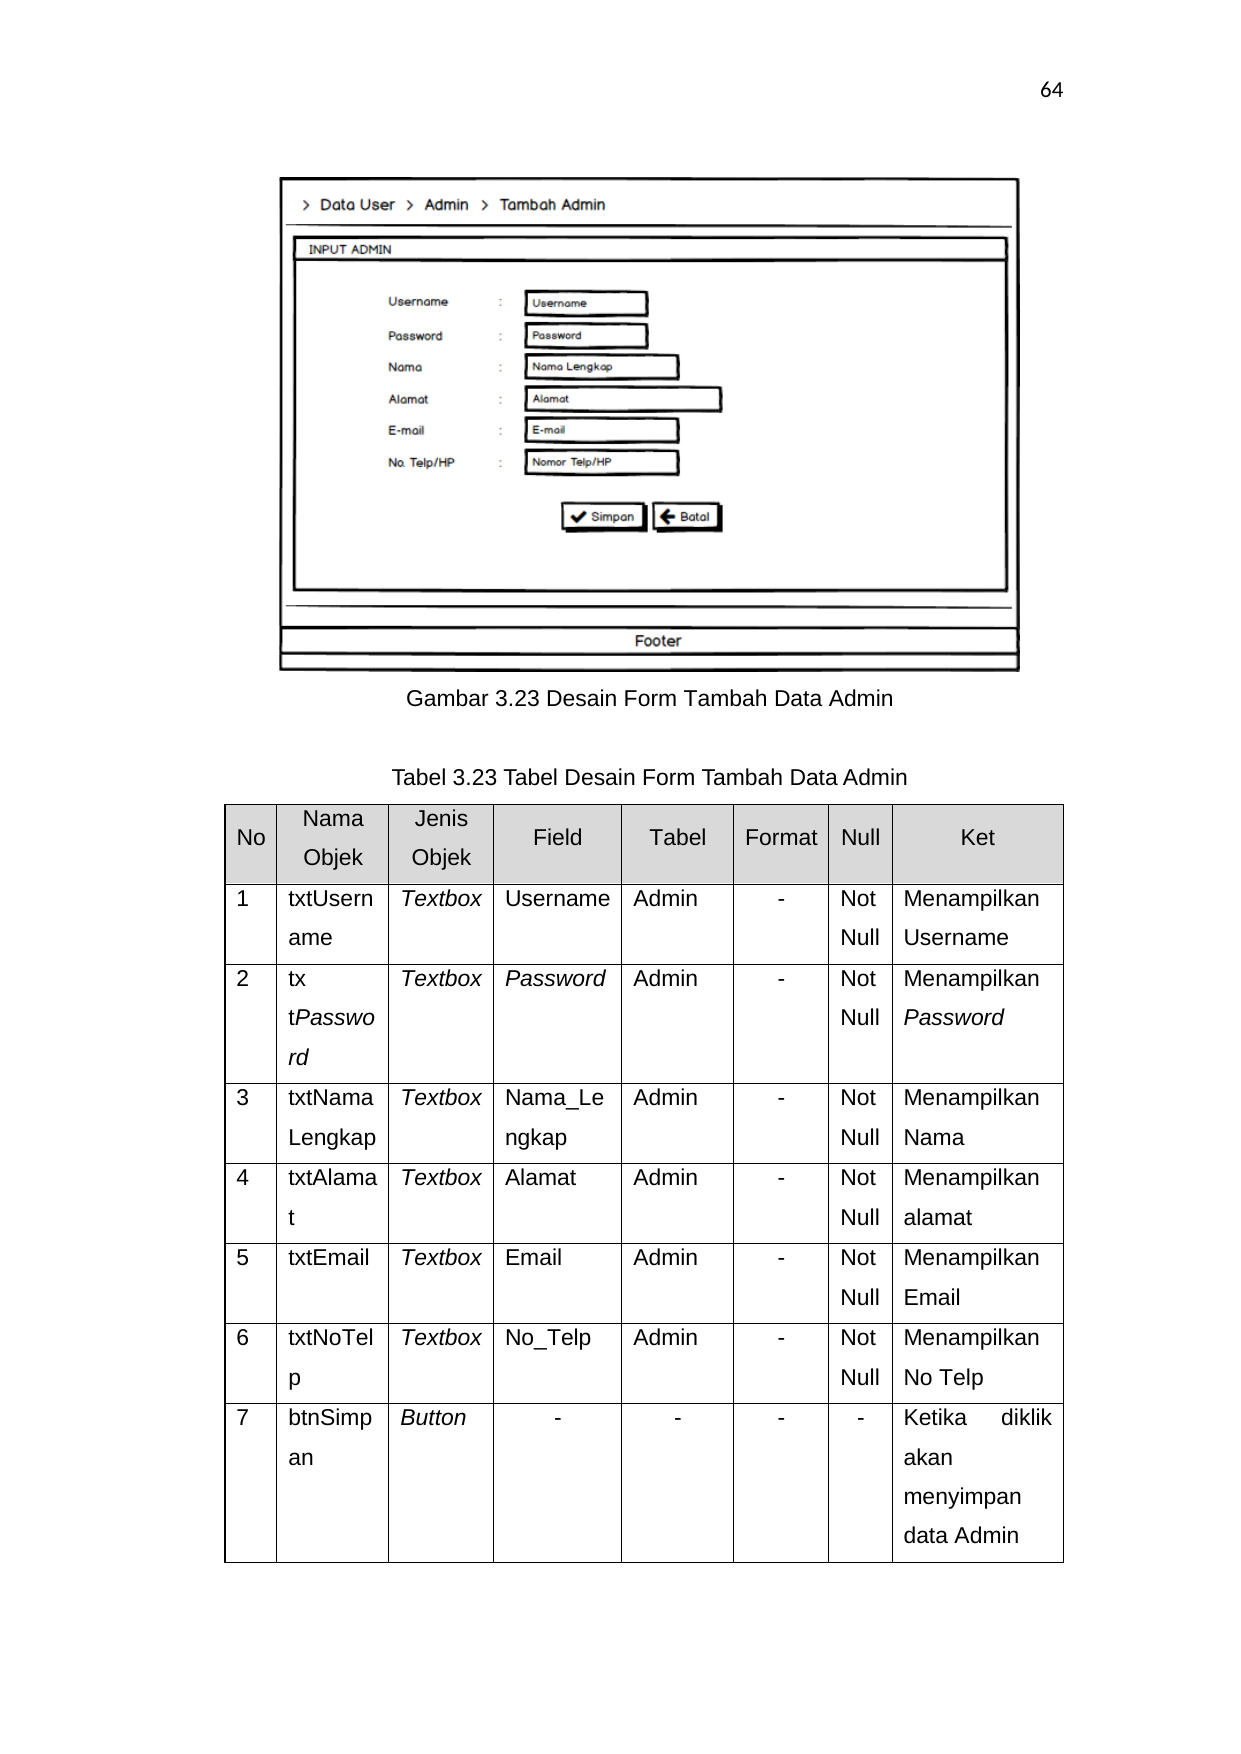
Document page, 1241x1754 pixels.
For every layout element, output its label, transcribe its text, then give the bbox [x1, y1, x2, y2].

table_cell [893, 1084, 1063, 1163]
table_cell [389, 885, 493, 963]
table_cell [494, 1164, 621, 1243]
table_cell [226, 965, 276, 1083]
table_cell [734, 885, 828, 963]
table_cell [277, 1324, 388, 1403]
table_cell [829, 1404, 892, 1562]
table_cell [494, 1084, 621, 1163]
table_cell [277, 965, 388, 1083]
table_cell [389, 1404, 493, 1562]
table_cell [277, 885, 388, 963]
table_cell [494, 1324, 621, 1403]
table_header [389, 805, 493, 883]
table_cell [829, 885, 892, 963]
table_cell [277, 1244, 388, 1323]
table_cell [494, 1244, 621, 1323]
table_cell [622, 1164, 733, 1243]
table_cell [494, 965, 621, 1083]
text Gambar 3.23 Desain Form Tambah Data Admin [236, 685, 1063, 711]
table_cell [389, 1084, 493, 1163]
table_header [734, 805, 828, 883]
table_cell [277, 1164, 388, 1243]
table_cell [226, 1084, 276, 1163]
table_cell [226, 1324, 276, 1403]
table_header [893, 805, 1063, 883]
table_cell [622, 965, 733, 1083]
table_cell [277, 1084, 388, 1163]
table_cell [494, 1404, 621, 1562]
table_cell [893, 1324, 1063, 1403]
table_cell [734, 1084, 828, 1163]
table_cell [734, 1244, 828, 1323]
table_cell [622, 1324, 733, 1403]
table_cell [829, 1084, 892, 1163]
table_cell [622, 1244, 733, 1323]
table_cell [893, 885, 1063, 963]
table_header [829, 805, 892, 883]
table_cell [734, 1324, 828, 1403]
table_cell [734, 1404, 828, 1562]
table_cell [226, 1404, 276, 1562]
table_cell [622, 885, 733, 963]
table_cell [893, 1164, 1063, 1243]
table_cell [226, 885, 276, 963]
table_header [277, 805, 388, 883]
picture [279, 177, 1020, 672]
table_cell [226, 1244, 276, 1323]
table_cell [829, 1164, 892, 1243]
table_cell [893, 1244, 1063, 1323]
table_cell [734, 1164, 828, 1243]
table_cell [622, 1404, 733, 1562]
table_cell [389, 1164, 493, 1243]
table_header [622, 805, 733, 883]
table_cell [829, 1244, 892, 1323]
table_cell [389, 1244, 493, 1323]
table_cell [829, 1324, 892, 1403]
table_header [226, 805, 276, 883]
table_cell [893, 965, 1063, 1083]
text Tabel 3.23 Tabel Desain Form Tambah Data Admin [236, 764, 1063, 790]
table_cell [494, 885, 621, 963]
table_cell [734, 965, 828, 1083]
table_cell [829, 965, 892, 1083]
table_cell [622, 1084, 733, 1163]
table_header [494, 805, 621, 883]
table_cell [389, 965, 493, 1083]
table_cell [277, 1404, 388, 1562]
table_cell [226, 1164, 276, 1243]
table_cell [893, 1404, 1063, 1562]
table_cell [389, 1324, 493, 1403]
